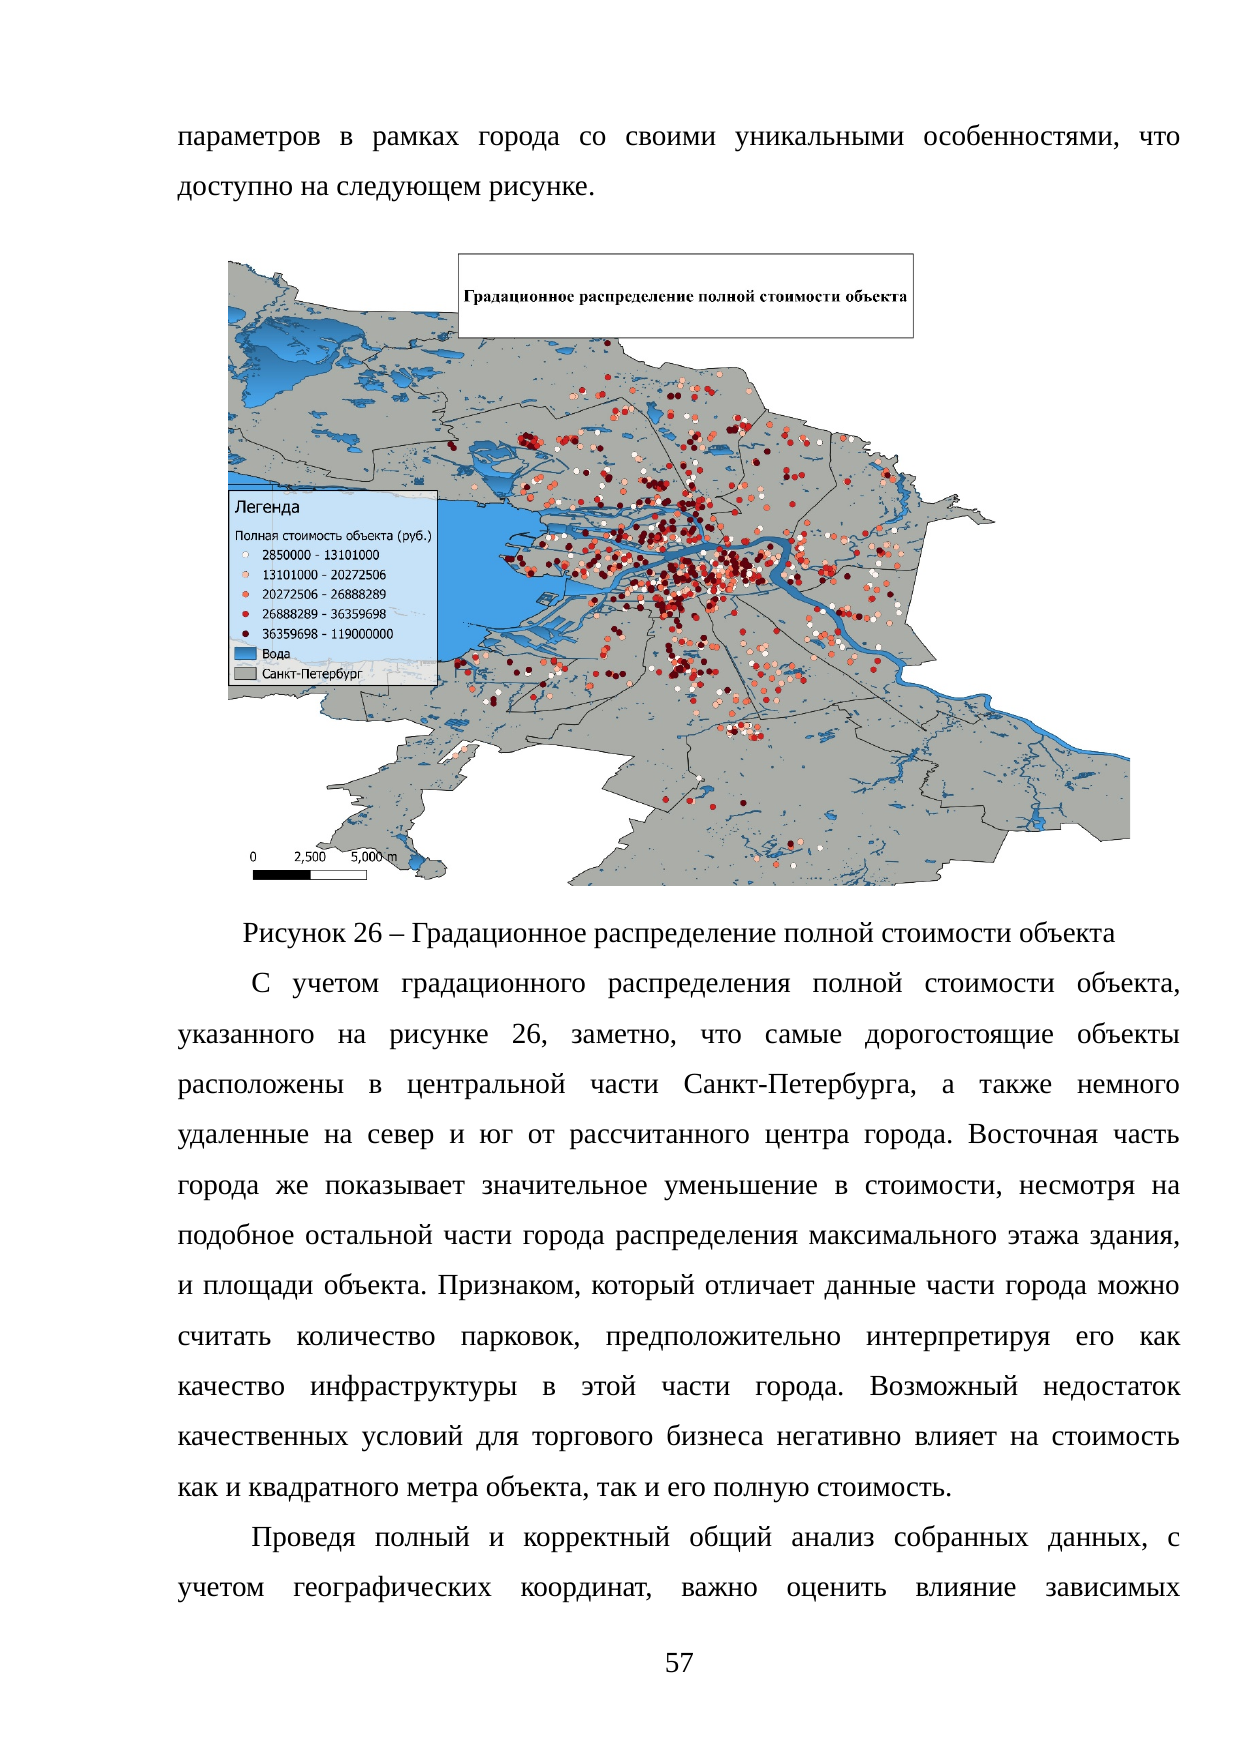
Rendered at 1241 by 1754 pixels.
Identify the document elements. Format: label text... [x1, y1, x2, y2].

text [177, 1519, 1181, 1603]
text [177, 118, 1181, 202]
text С учетом градационного распределения полной стоимости объекта, указанного на рисунке 26, заметно, что самые дорогостоящие объекты расположены в центральной части Санкт-Петербурга, а также немного удаленные на север и юг от рассчитанного центра города. Восточная часть города же показывает значительное уменьшение в стоимости, несмотря на подобное остальной части города распределения максимального этажа здания, и площади объекта. Признаком, который отличает данные части города можно считать количество парковок, предположительно интерпретируя его как качество инфраструктуры в этой части города. Возможный недостаток качественных условий для торгового бизнеса негативно влияет на стоимость как и квадратного метра объекта, так и его полную стоимость. [177, 966, 1181, 1502]
picture [228, 247, 1131, 886]
text Рисунок 26 – Градационное распределение полной стоимости объекта [177, 915, 1181, 949]
